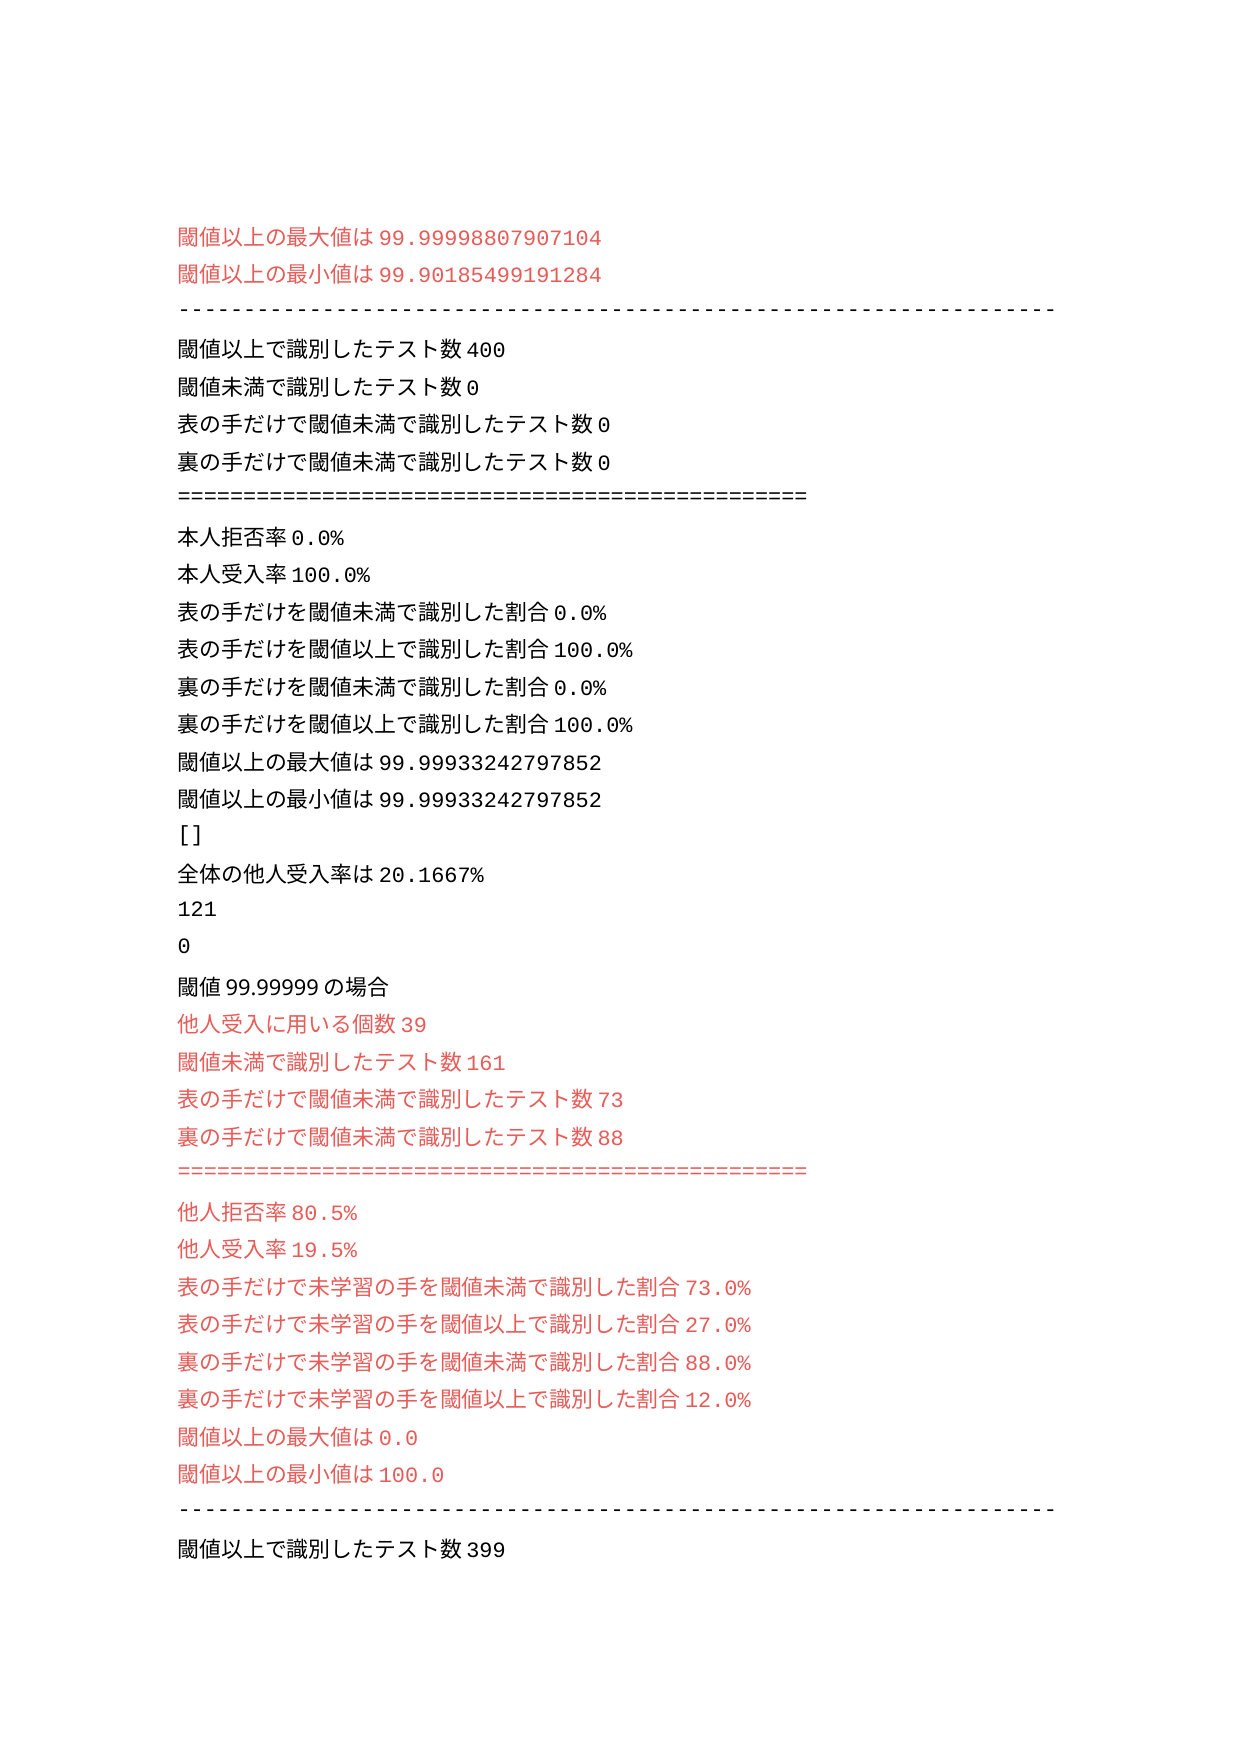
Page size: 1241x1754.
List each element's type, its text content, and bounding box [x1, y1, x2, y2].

text 121 [177, 892, 1063, 929]
text 表の手だけで未学習の手を閾値以上で識別した割合27.0% [177, 1304, 1063, 1342]
text 他人受入率19.5% [177, 1229, 1063, 1267]
text 表の手だけで閾値未満で識別したテスト数73 [177, 1079, 1063, 1117]
text 閾値未満で識別したテスト数0 [177, 367, 1063, 404]
text 表の手だけで未学習の手を閾値未満で識別した割合73.0% [177, 1267, 1063, 1304]
text 裏の手だけを閾値以上で識別した割合100.0% [177, 704, 1063, 742]
text [] [177, 817, 1063, 854]
text 閾値以上で識別したテスト数399 [177, 1529, 1063, 1567]
text 裏の手だけで未学習の手を閾値未満で識別した割合88.0% [177, 1342, 1063, 1379]
text 裏の手だけで未学習の手を閾値以上で識別した割合12.0% [177, 1379, 1063, 1417]
text 閾値以上の最小値は99.90185499191284 [177, 254, 1063, 292]
text 0 [177, 929, 1063, 967]
text 表の手だけを閾値未満で識別した割合0.0% [177, 592, 1063, 629]
text 他人受入に用いる個数39 [177, 1004, 1063, 1042]
text 表の手だけを閾値以上で識別した割合100.0% [177, 629, 1063, 667]
text ------------------------------------------------------------------- [177, 292, 1063, 329]
text 裏の手だけで閾値未満で識別したテスト数0 [177, 442, 1063, 479]
text 閾値以上の最大値は99.99998807907104 [177, 217, 1063, 254]
text 閾値未満で識別したテスト数161 [177, 1042, 1063, 1079]
text 閾値99.99999の場合 [177, 967, 1063, 1004]
text ------------------------------------------------------------------- [177, 1492, 1063, 1529]
text 全体の他人受入率は20.1667% [177, 854, 1063, 892]
text ================================================ [177, 479, 1063, 517]
text 本人受入率100.0% [177, 554, 1063, 592]
text 裏の手だけを閾値未満で識別した割合0.0% [177, 667, 1063, 704]
text 閾値以上で識別したテスト数400 [177, 329, 1063, 367]
text ================================================ [177, 1154, 1063, 1192]
text 閾値以上の最大値は99.99933242797852 [177, 742, 1063, 779]
text 閾値以上の最小値は100.0 [177, 1454, 1063, 1492]
text 閾値以上の最小値は99.99933242797852 [177, 779, 1063, 817]
text 閾値以上の最大値は0.0 [177, 1417, 1063, 1454]
text 他人拒否率80.5% [177, 1192, 1063, 1229]
text 裏の手だけで閾値未満で識別したテスト数88 [177, 1117, 1063, 1154]
text 表の手だけで閾値未満で識別したテスト数0 [177, 404, 1063, 442]
text 本人拒否率0.0% [177, 517, 1063, 554]
